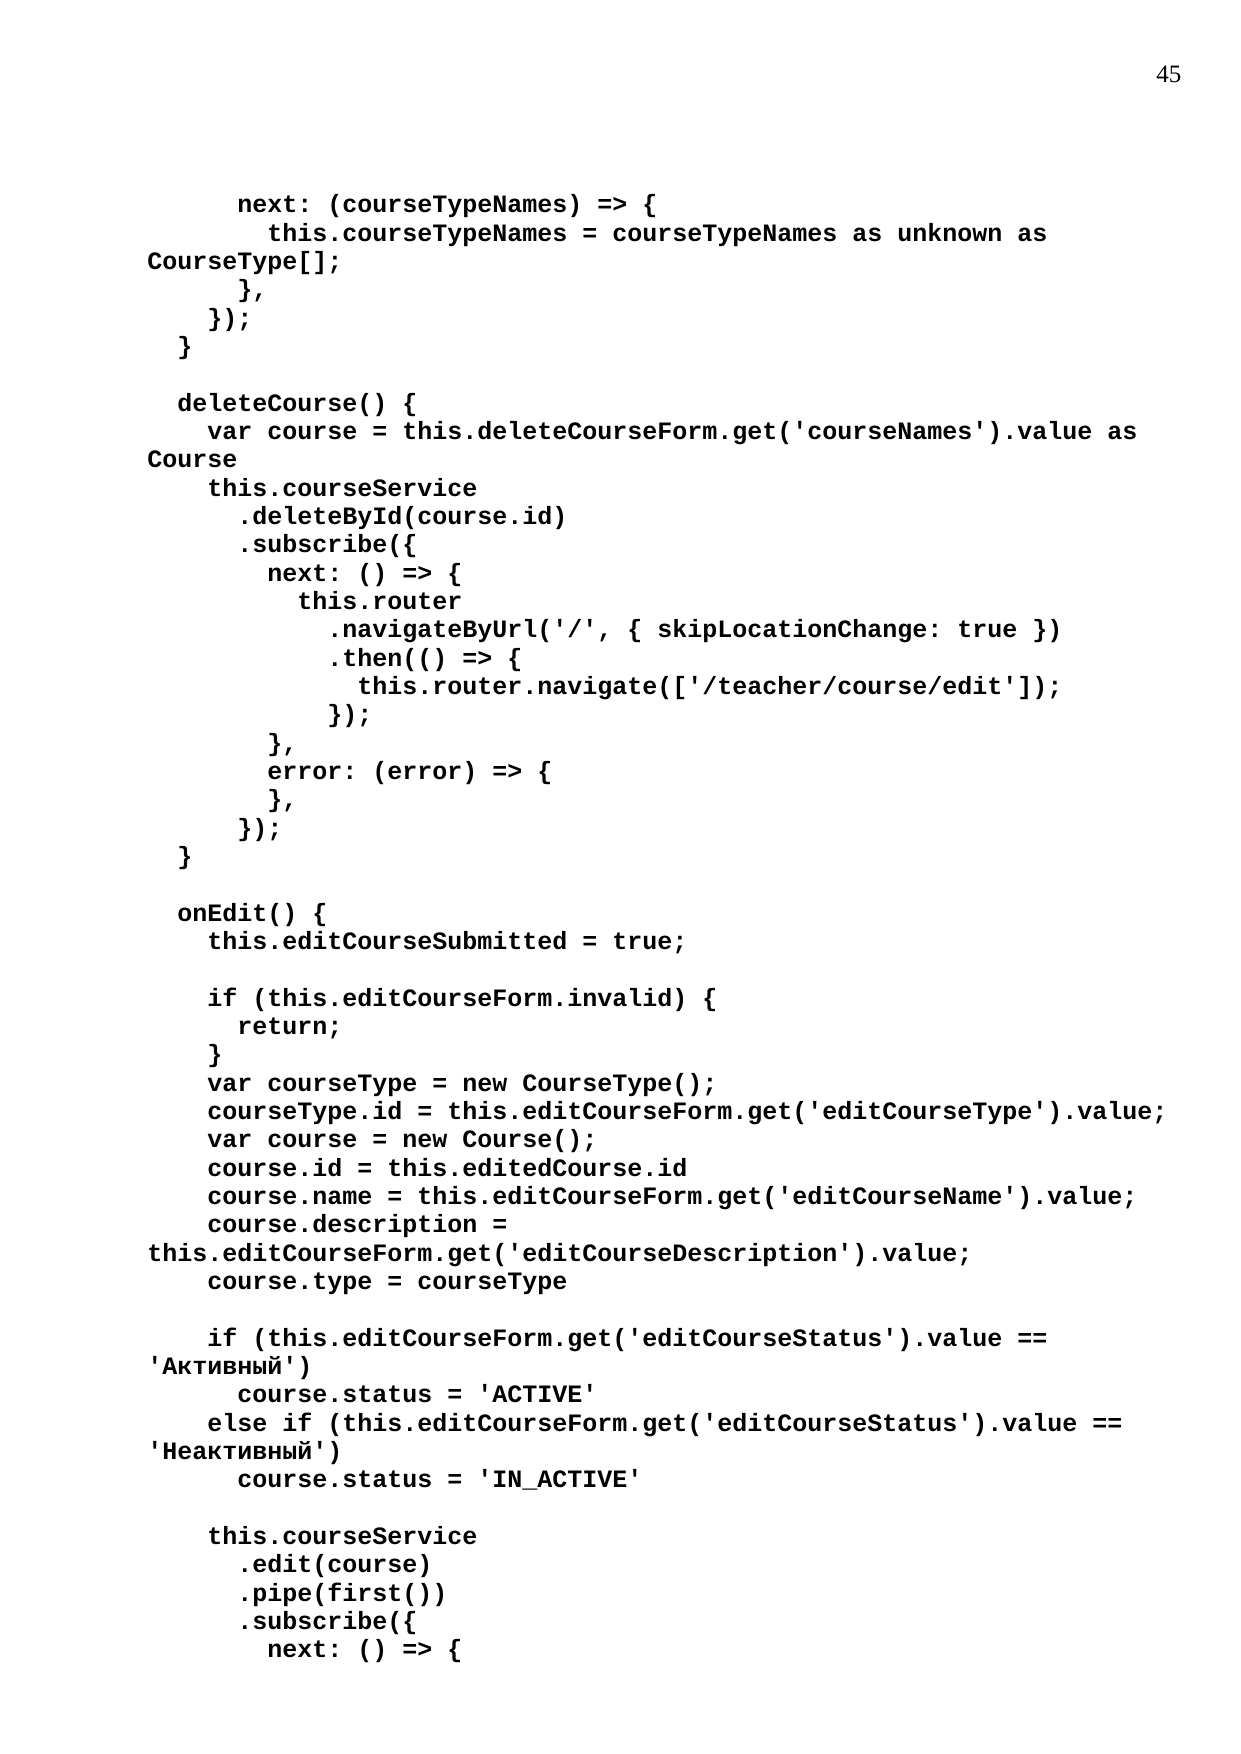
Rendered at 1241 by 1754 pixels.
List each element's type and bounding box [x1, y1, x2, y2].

table_header [136, 163, 1180, 1665]
